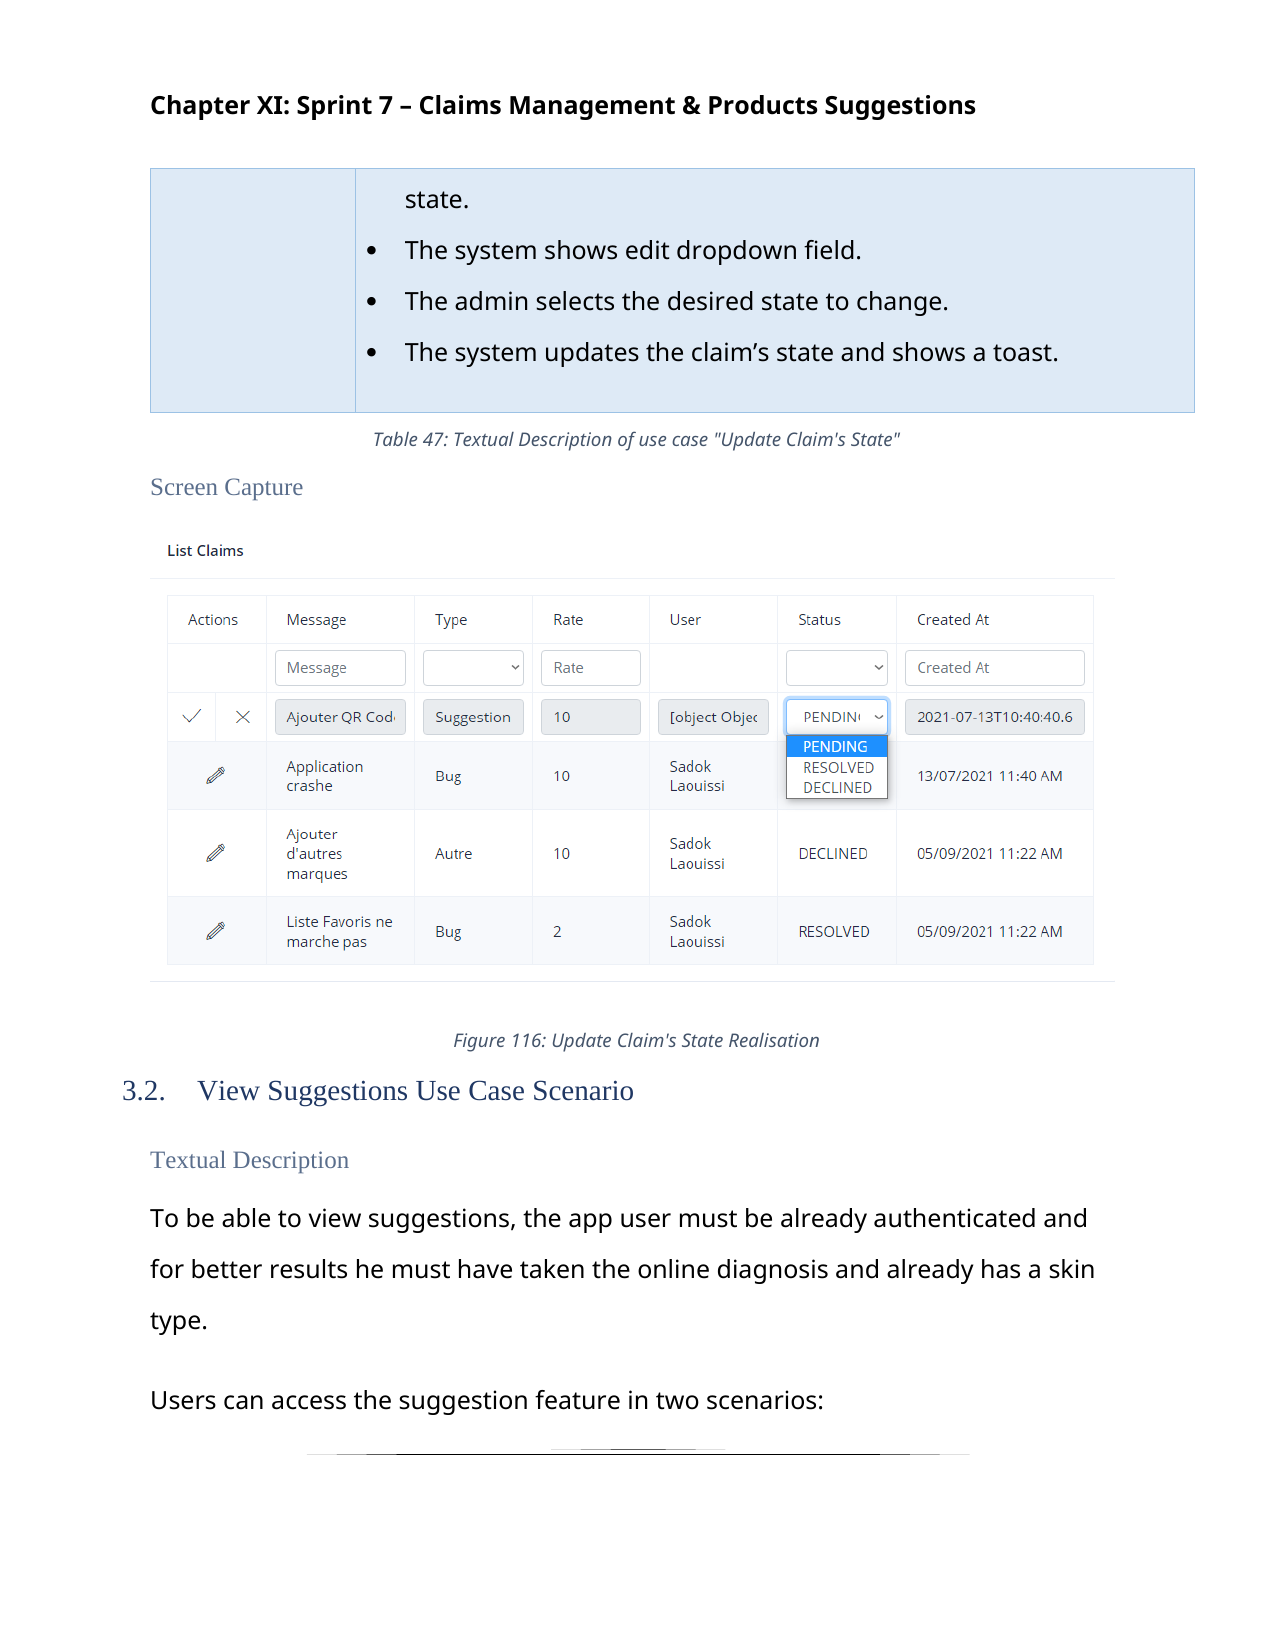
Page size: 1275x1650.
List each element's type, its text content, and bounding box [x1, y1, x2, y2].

subtitle View Suggestions Use Case Scenario [122, 1073, 1125, 1107]
text To be able to view suggestions, the app user must be already authenticated and for better results he must have taken the online diagnosis and already has a skin type. [150, 1200, 1125, 1337]
subtitle Textual Description [150, 1145, 1125, 1173]
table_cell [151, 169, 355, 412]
picture [150, 527, 1115, 982]
text Users can access the suggestion feature in two scenarios: [150, 1383, 1125, 1417]
subtitle Screen Capture [150, 472, 1125, 501]
text Table 47: Textual Description of use case "Update Claim's State" [150, 426, 1125, 451]
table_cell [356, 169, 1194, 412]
text Figure 116: Update Claim's State Realisation [150, 1027, 1125, 1053]
